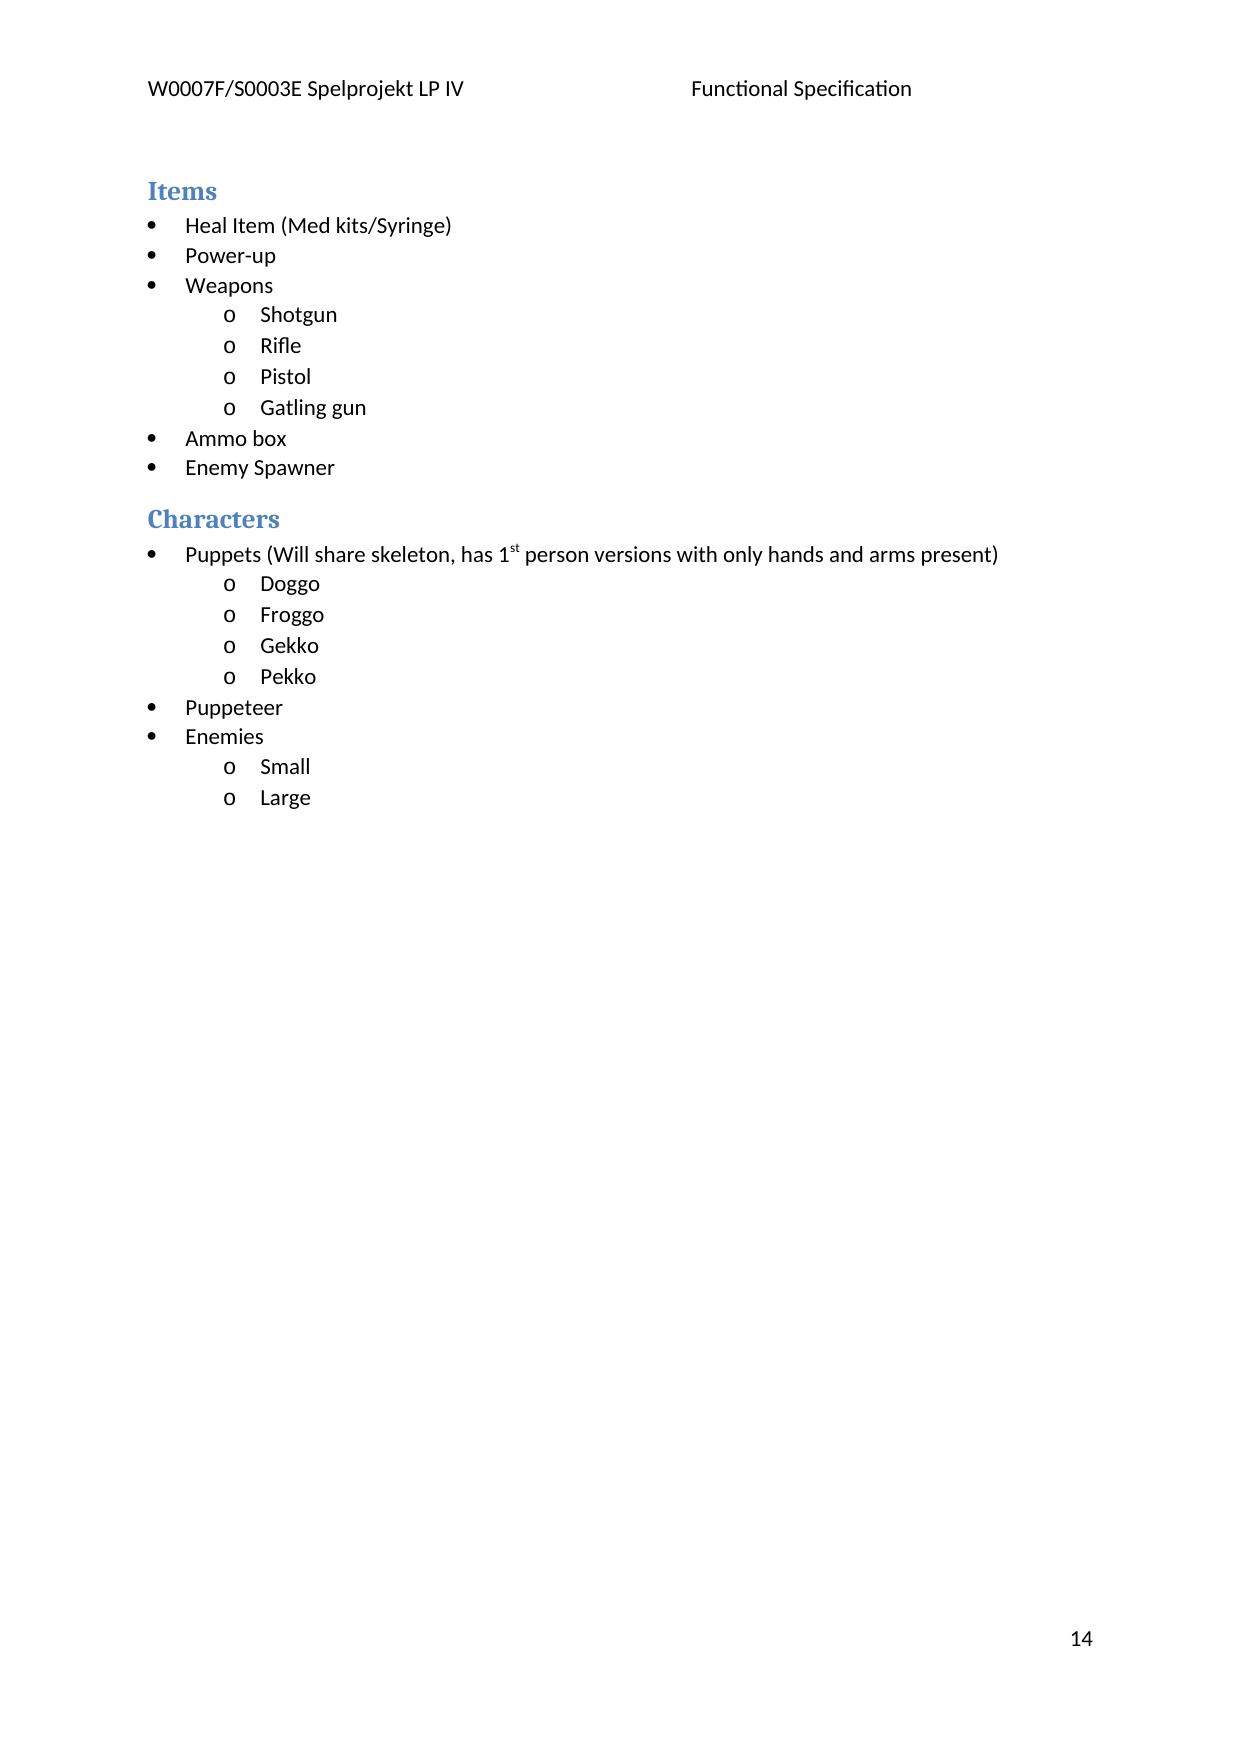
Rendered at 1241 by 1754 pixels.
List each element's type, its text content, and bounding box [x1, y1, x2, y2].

list Pistol [223, 362, 1093, 391]
list Gekko [223, 631, 1093, 660]
list Enemies [148, 722, 1093, 750]
list Heal Item (Med kits/Syringe) [148, 211, 1093, 239]
list Small [223, 752, 1093, 781]
list Enemy Spawner [148, 453, 1093, 481]
list Pekko [223, 662, 1093, 691]
list Rifle [223, 331, 1093, 360]
list Doggo [223, 569, 1093, 598]
list Power-up [148, 241, 1093, 269]
list Froggo [223, 600, 1093, 629]
list Large [223, 783, 1093, 812]
list Ammo box [148, 424, 1093, 452]
list Weapons [148, 271, 1093, 299]
subtitle Items [148, 176, 1093, 207]
list Gatling gun [223, 393, 1093, 422]
list Shotgun [223, 300, 1093, 329]
list Puppeteer [148, 693, 1093, 721]
subtitle Characters [148, 504, 1093, 535]
list Puppets (Will share skeleton, has 1st person versions with only hands and arms present) [148, 540, 1093, 568]
